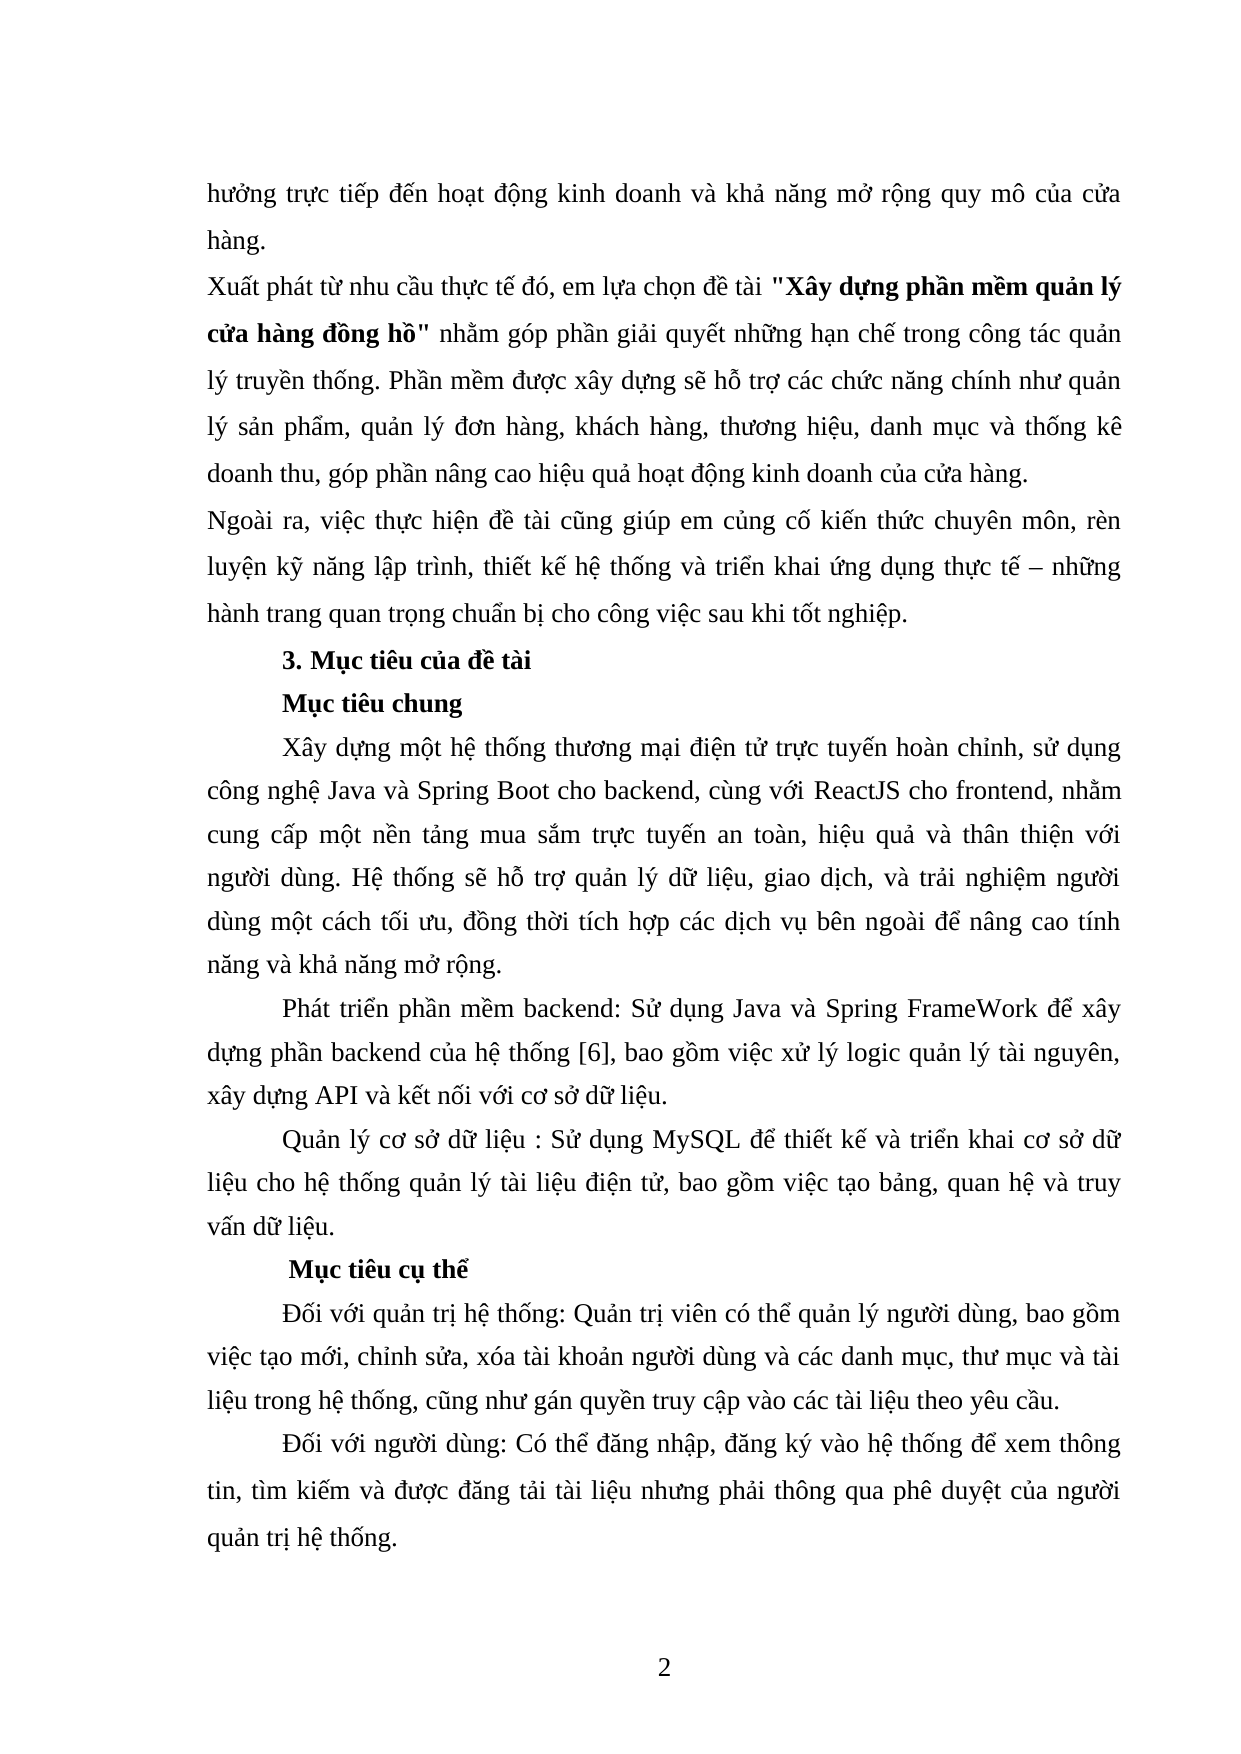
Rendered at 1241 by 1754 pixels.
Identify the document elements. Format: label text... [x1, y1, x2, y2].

list Mục tiêu cụ thể [207, 1253, 1122, 1284]
text Đối với quản trị hệ thống: Quản trị viên có thể quản lý người dùng, bao gồm việc tạo mới, chỉnh sửa, xóa tài khoản người dùng và các danh mục, thư mục và tài liệu trong hệ thống, cũng như gán quyền truy cập vào các tài liệu theo yêu cầu. [207, 1297, 1122, 1415]
text Đối với người dùng: Có thể đăng nhập, đăng ký vào hệ thống để xem thông tin, tìm kiếm và được đăng tải tài liệu nhưng phải thông qua phê duyệt của người quản trị hệ thống. [207, 1428, 1122, 1552]
list Phát triển phần mềm backend: Sử dụng Java và Spring FrameWork để xây dựng phần backend của hệ thống [6], bao gồm việc xử lý logic quản lý tài nguyên, xây dựng API và kết nối với cơ sở dữ liệu. [207, 992, 1122, 1110]
text Ngoài ra, việc thực hiện đề tài cũng giúp em củng cố kiến thức chuyên môn, rèn luyện kỹ năng lập trình, thiết kế hệ thống và triển khai ứng dụng thực tế – những hành trang quan trọng chuẩn bị cho công việc sau khi tốt nghiệp. [207, 504, 1122, 628]
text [207, 177, 1122, 255]
list Xây dựng một hệ thống thương mại điện tử trực tuyến hoàn chỉnh, sử dụng công nghệ Java và Spring Boot cho backend, cùng với ReactJS cho frontend, nhằm cung cấp một nền tảng mua sắm trực tuyến an toàn, hiệu quả và thân thiện với người dùng. Hệ thống sẽ hỗ trợ quản lý dữ liệu, giao dịch, và trải nghiệm người dùng một cách tối ưu, đồng thời tích hợp các dịch vụ bên ngoài để nâng cao tính năng và khả năng mở rộng. [207, 731, 1122, 980]
text Xuất phát từ nhu cầu thực tế đó, em lựa chọn đề tài "Xây dựng phần mềm quản lý cửa hàng đồng hồ" nhằm góp phần giải quyết những hạn chế trong công tác quản lý truyền thống. Phần mềm được xây dựng sẽ hỗ trợ các chức năng chính như quản lý sản phẩm, quản lý đơn hàng, khách hàng, thương hiệu, danh mục và thống kê doanh thu, góp phần nâng cao hiệu quả hoạt động kinh doanh của cửa hàng. [207, 271, 1122, 488]
list Quản lý cơ sở dữ liệu : Sử dụng MySQL để thiết kế và triển khai cơ sở dữ liệu cho hệ thống quản lý tài liệu điện tử, bao gồm việc tạo bảng, quan hệ và truy vấn dữ liệu. [207, 1123, 1122, 1241]
subtitle Mục tiêu của đề tài [207, 644, 1122, 675]
subtitle Mục tiêu chung [207, 687, 1122, 718]
